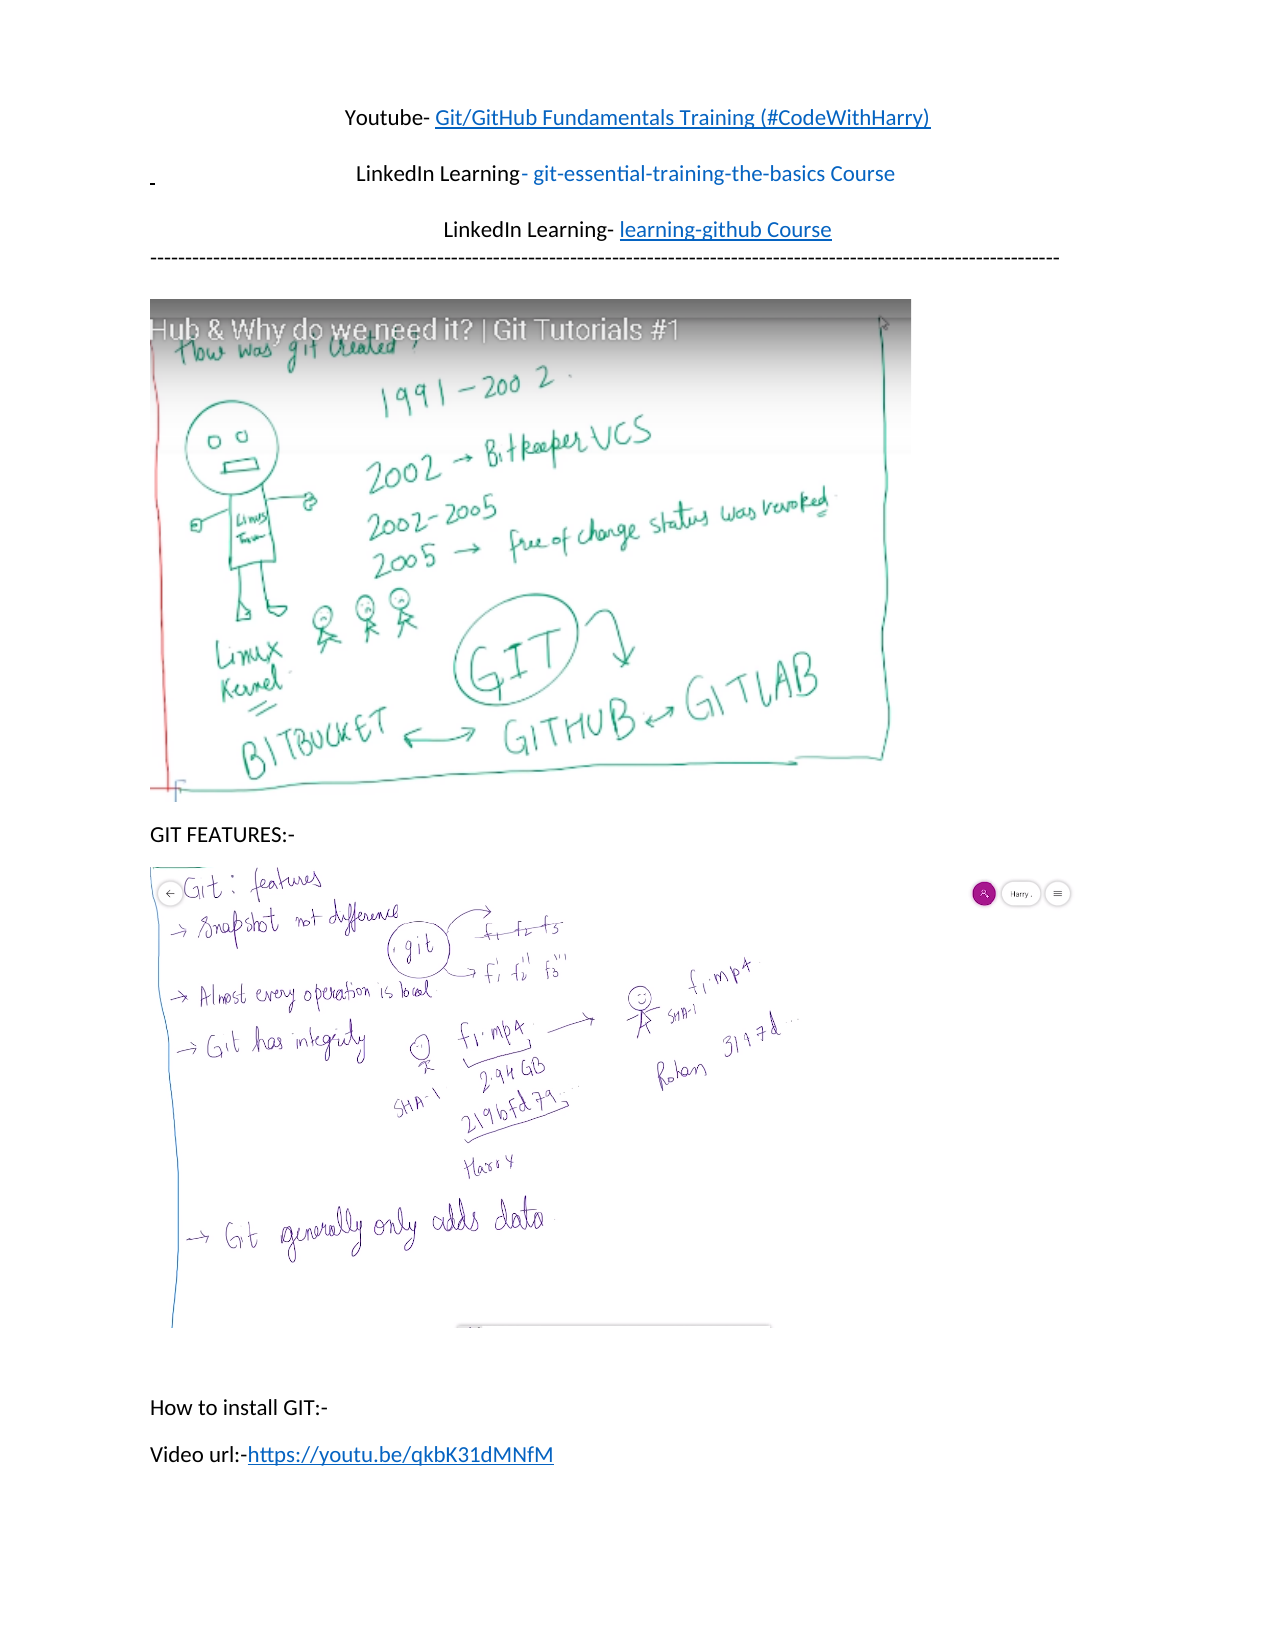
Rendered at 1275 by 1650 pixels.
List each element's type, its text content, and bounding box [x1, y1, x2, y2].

picture [150, 299, 912, 802]
text Video url:-https://youtu.be/qkbK31dMNfM [150, 1440, 1125, 1468]
text How to install GIT:- [150, 1393, 1125, 1421]
text GIT FEATURES:- [150, 820, 1125, 848]
picture [150, 867, 1091, 1328]
